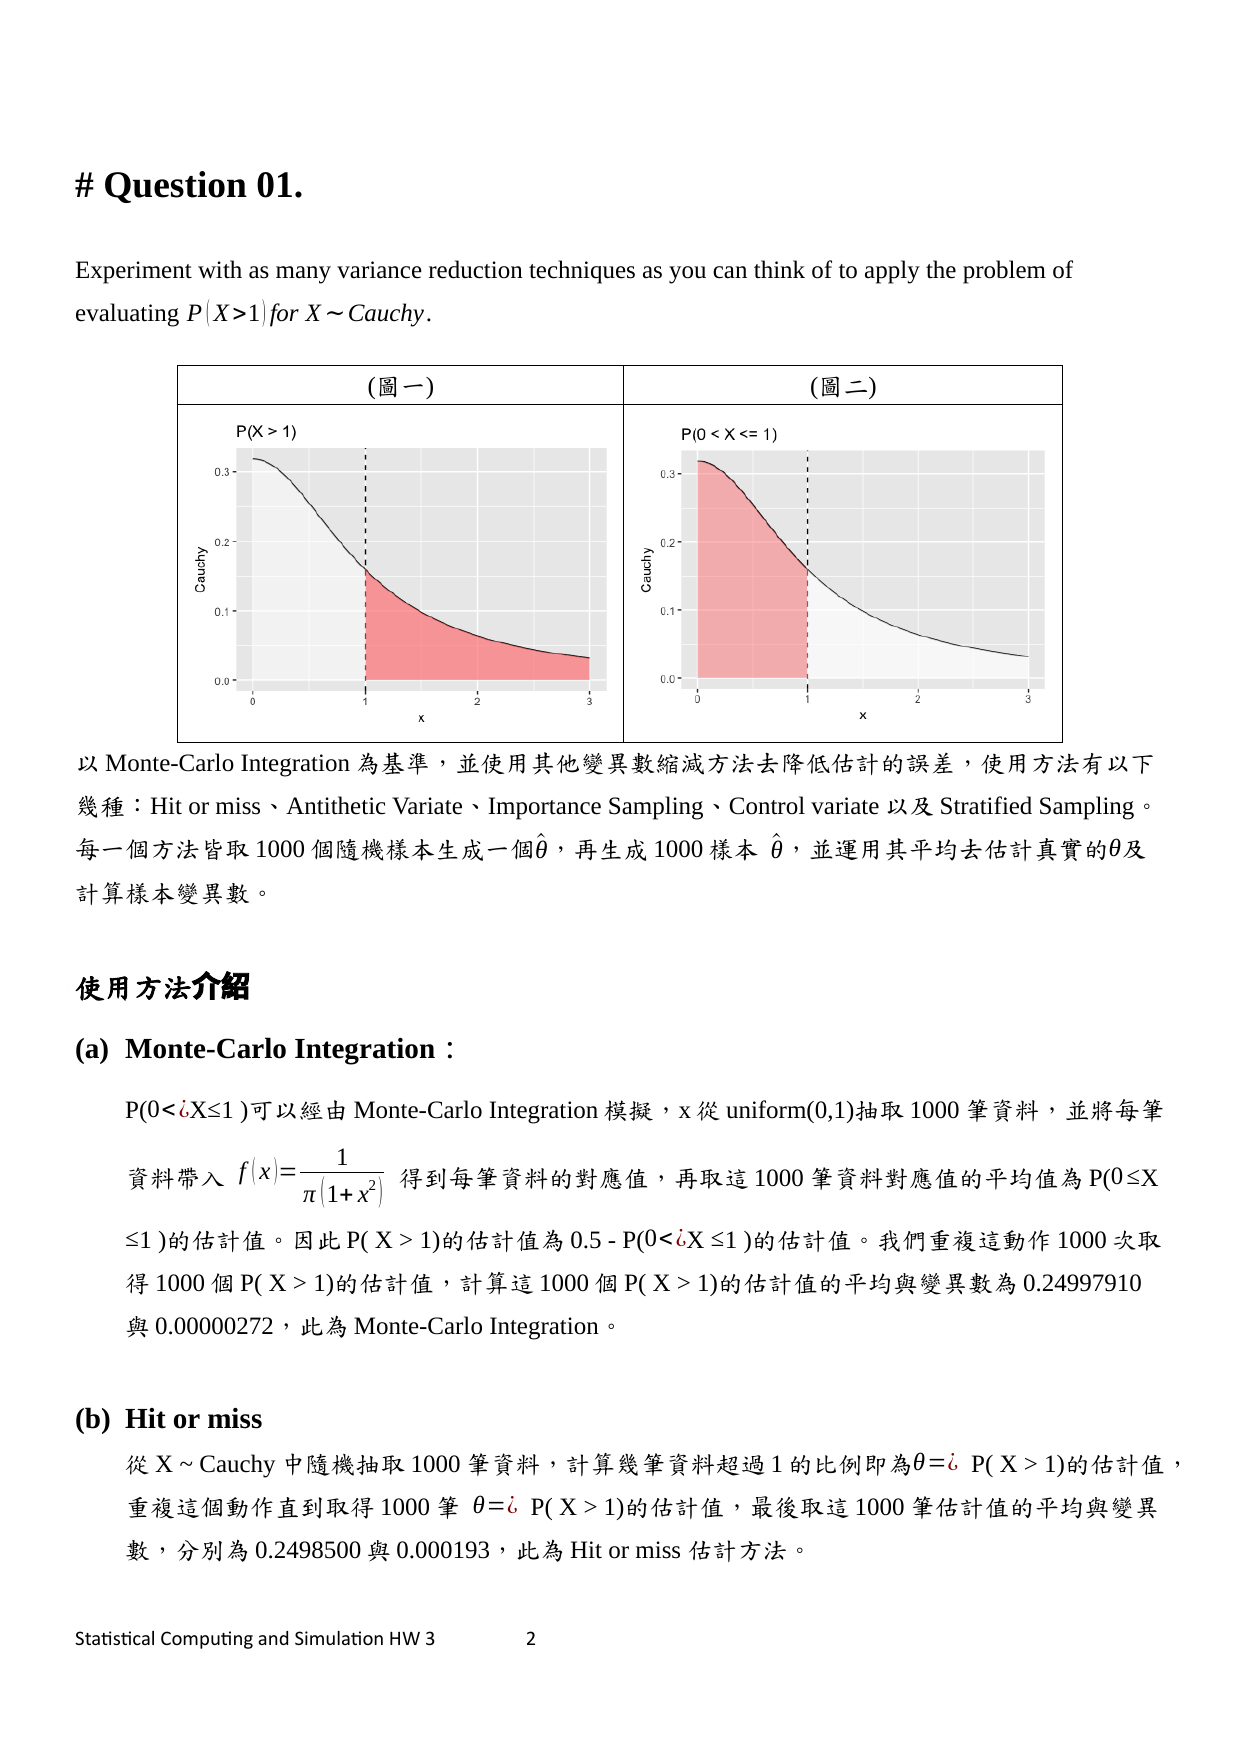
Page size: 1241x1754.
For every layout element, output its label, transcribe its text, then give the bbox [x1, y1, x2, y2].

text 從X ~ Cauchy中隨機抽取1000筆資料，計算幾筆資料超過1的比例即為 P( X > 1)的估計值，重複這個動作直到取得1000筆 P( X > 1)的估計值，最後取這1000筆估計值的平均與變異數，分別為0.2498500與0.000193，此為Hit or miss 估計方法。 [125, 1443, 1165, 1567]
text 使用方法介紹 [75, 966, 1165, 1004]
picture [188, 418, 613, 728]
subtitle Hit or miss [75, 1400, 1165, 1437]
table_cell [624, 405, 1062, 742]
subtitle Monte-Carlo Integration： [75, 1009, 1165, 1084]
text P(X1 )可以經由Monte-Carlo Integration模擬，x從uniform(0,1)抽取1000筆資料，並將每筆資料帶入 得到每筆資料的對應值，再取這1000筆資料對應值的平均值為P(X 1 )的估計值。因此P( X > 1)的估計值為0.5 - P(X 1 )的估計值。我們重複這動作1000次取得1000個P( X > 1)的估計值，計算這1000個P( X > 1)的估計值的平均與變異數為0.24997910與0.00000272，此為Monte-Carlo Integration。 [125, 1090, 1165, 1343]
text Experiment with as many variance reduction techniques as you can think of to apply the problem of evaluating . [75, 251, 1165, 331]
table_header (圖一) [178, 366, 623, 403]
table_cell [178, 405, 623, 742]
picture [634, 421, 1051, 725]
text 以Monte-Carlo Integration為基準，並使用其他變異數縮減方法去降低估計的誤差，使用方法有以下幾種：Hit or miss、Antithetic Variate、Importance Sampling、Control variate以及Stratified Sampling。每一個方法皆取1000個隨機樣本生成一個，再生成1000樣本 ，並運用其平均去估計真實的及計算樣本變異數。 [75, 743, 1165, 910]
table_header (圖二) [624, 366, 1062, 403]
